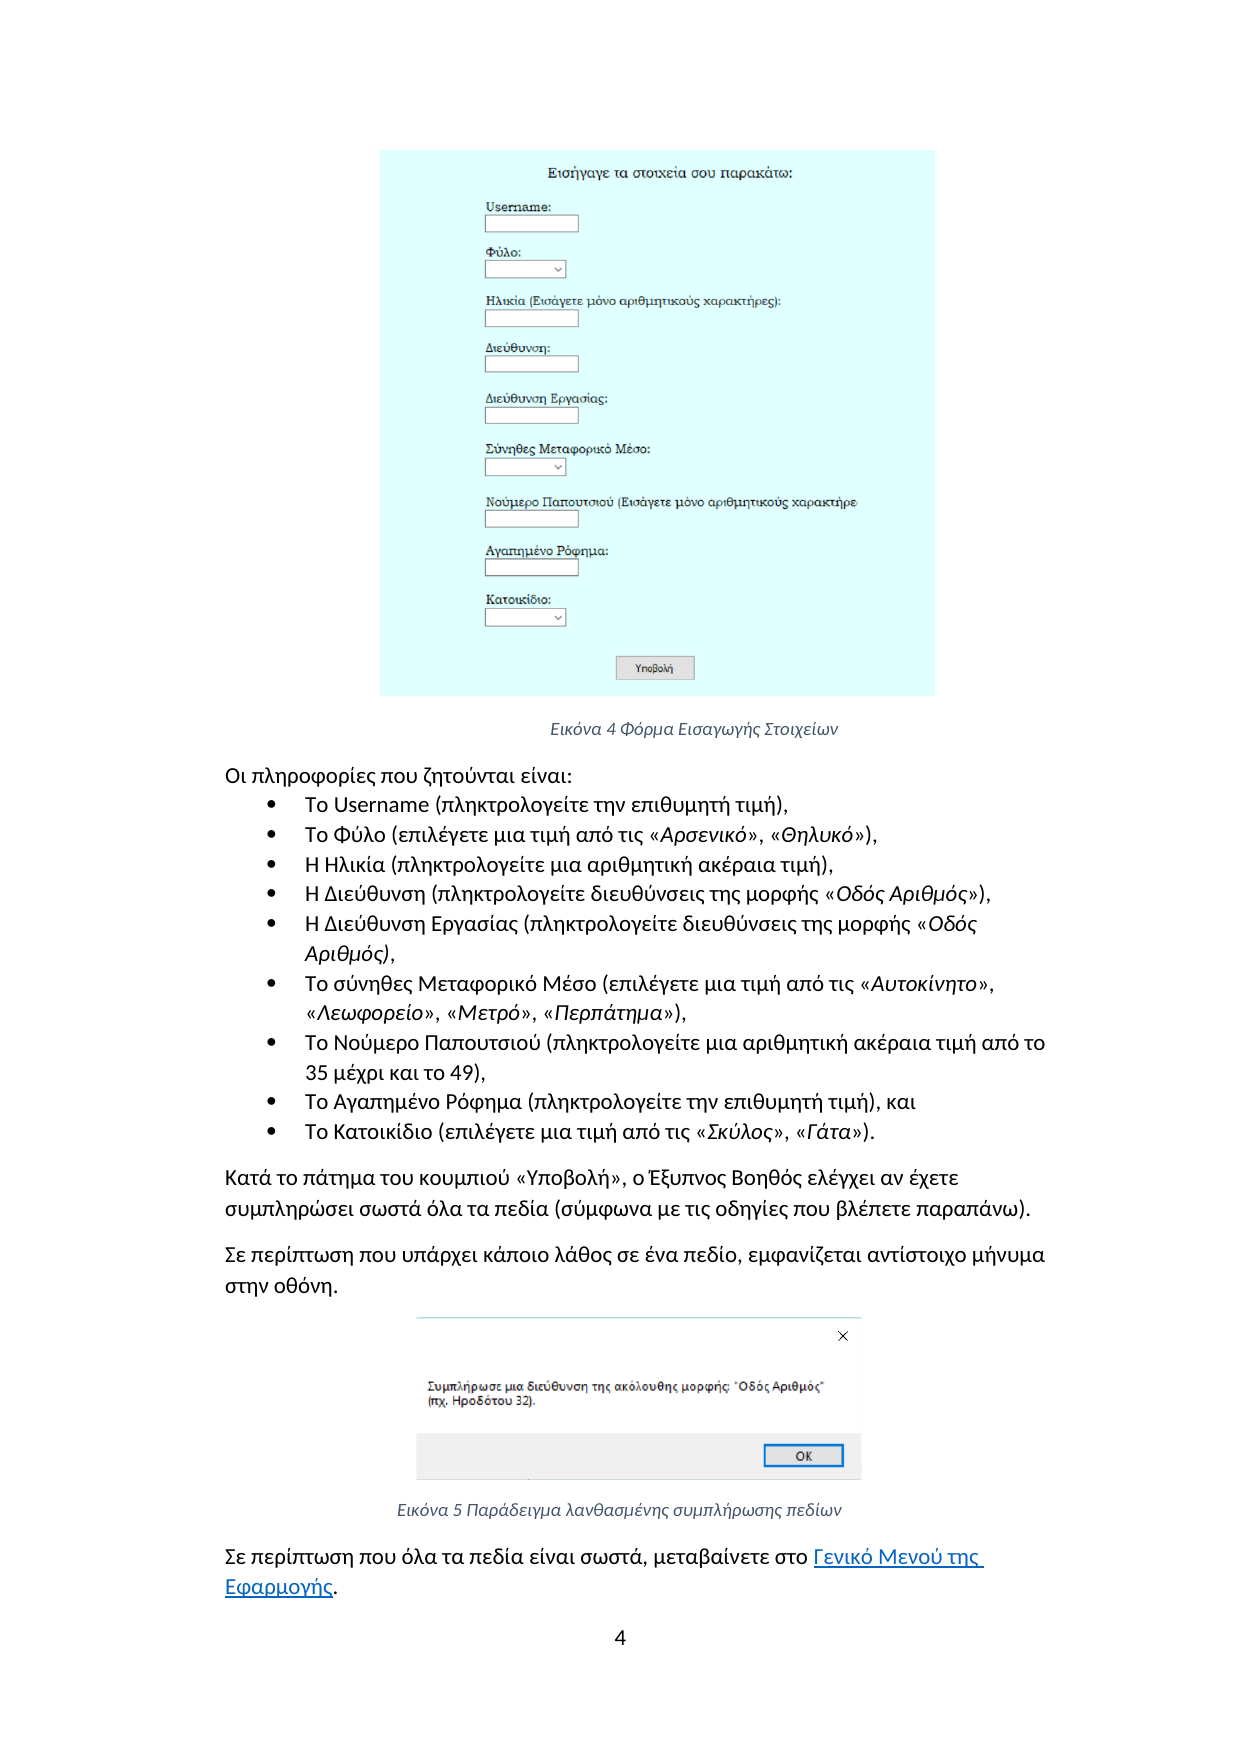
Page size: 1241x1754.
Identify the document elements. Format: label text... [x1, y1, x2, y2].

list Το Κατοικίδιο (επιλέγετε μια τιμή από τις «Σκύλος», «Γάτα»). [267, 1117, 1053, 1145]
list Το Αγαπημένο Ρόφημα (πληκτρολογείτε την επιθυμητή τιμή), και [267, 1087, 1053, 1115]
list Η Διεύθυνση Εργασίας (πληκτρολογείτε διευθύνσεις της μορφής «Οδός Αριθμός), [267, 909, 1053, 967]
picture [416, 1317, 862, 1480]
picture [380, 150, 935, 699]
text Σε περίπτωση που όλα τα πεδία είναι σωστά, μεταβαίνετε στο Γενικό Μενού της Εφαρμογής. [225, 1542, 1053, 1600]
list Το σύνηθες Μεταφορικό Μέσο (επιλέγετε μια τιμή από τις «Αυτοκίνητο», «Λεωφορείο», «Μετρό», «Περπάτημα»), [267, 969, 1053, 1026]
list Το Username (πληκτρολογείτε την επιθυμητή τιμή), [267, 791, 1053, 818]
list Το Νούμερο Παπουτσιού (πληκτρολογείτε μια αριθμητική ακέραια τιμή από το 35 μέχρι και το 49), [267, 1028, 1053, 1086]
list Το Φύλο (επιλέγετε μια τιμή από τις «Αρσενικό», «Θηλυκό»), [267, 820, 1053, 848]
list Η Διεύθυνση (πληκτρολογείτε διευθύνσεις της μορφής «Οδός Αριθμός»), [267, 879, 1053, 908]
list Η Ηλικία (πληκτρολογείτε μια αριθμητική ακέραια τιμή), [267, 850, 1053, 878]
text Σε περίπτωση που υπάρχει κάποιο λάθος σε ένα πεδίο, εμφανίζεται αντίστοιχο μήνυμα στην οθόνη. [225, 1241, 1053, 1299]
text Κατά το πάτημα του κουμπιού «Υποβολή», ο Έξυπνος Βοηθός ελέγχει αν έχετε συμπληρώσει σωστά όλα τα πεδία (σύμφωνα με τις οδηγίες που βλέπετε παραπάνω). [225, 1163, 1053, 1222]
list Οι πληροφορίες που ζητούνται είναι: [225, 761, 1053, 789]
